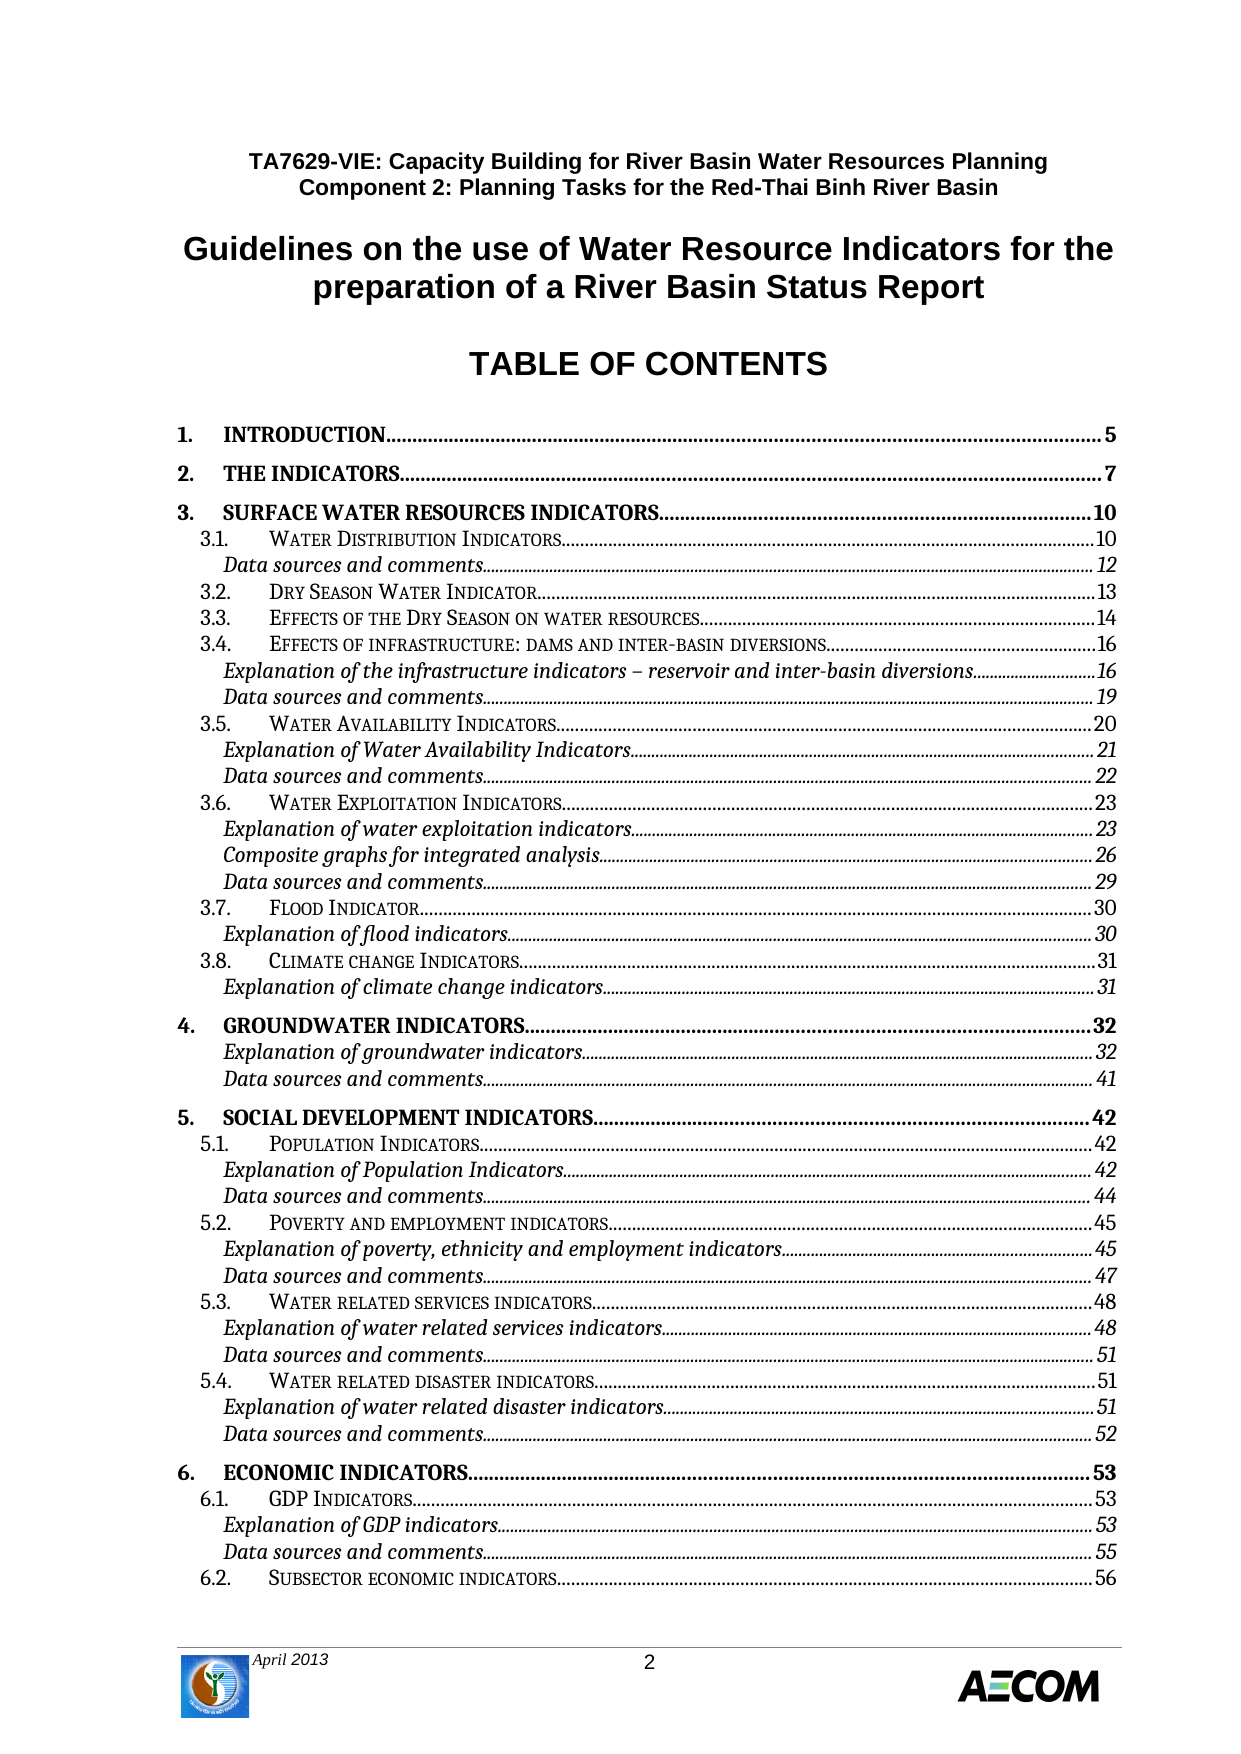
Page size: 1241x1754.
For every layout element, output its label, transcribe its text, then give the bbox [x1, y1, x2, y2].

text TA7629-VIE: Capacity Building for River Basin Water Resources Planning [177, 148, 1120, 174]
text 3.6. Water Exploitation Indicators 23 [200, 789, 1122, 816]
picture [942, 1655, 1114, 1717]
text Data sources and comments 19 [223, 684, 1122, 710]
text 5.3. Water related services indicators 48 [200, 1289, 1122, 1315]
text Component 2: Planning Tasks for the Red-Thai Binh River Basin [177, 174, 1120, 200]
text Data sources and comments 12 [223, 552, 1122, 578]
text 3.3. Effects of the Dry Season on water resources 14 [200, 605, 1122, 631]
text 1. INTRODUCTION 5 [177, 422, 1122, 448]
text Data sources and comments 47 [223, 1262, 1122, 1289]
text TABLE OF CONTENTS [177, 344, 1120, 383]
text 3.1. Water Distribution Indicators 10 [200, 526, 1122, 552]
text 3. SURFACE WATER RESOURCES INDICATORS 10 [177, 499, 1122, 526]
text 6. Economic Indicators 53 [177, 1459, 1122, 1486]
text 5. Social Development Indicators 42 [177, 1104, 1122, 1131]
text 6.1. GDP Indicators 53 [200, 1486, 1122, 1512]
picture [181, 1655, 250, 1718]
text Guidelines on the use of Water Resource Indicators for the preparation of a River Basin Status Report [177, 229, 1120, 306]
text 3.2. Dry Season Water Indicator 13 [200, 578, 1122, 605]
text Explanation of Water Availability Indicators 21 [223, 737, 1122, 763]
text 6.2. Subsector economic indicators 56 [200, 1565, 1122, 1591]
text Data sources and comments 41 [223, 1065, 1122, 1092]
text 3.4. Effects of infrastructure: dams and inter-basin diversions 16 [200, 631, 1122, 658]
text Explanation of flood indicators 30 [223, 921, 1122, 947]
text Explanation of Population Indicators 42 [223, 1157, 1122, 1183]
text 5.4. Water related disaster indicators 51 [200, 1368, 1122, 1394]
text Explanation of GDP indicators 53 [223, 1512, 1122, 1538]
text Data sources and comments 29 [223, 868, 1122, 895]
text Data sources and comments 55 [223, 1538, 1122, 1565]
text Data sources and comments 44 [223, 1183, 1122, 1210]
text 2. The Indicators 7 [177, 461, 1122, 487]
text Data sources and comments 51 [223, 1341, 1122, 1368]
text Data sources and comments 22 [223, 763, 1122, 789]
text 5.2. Poverty and employment indicators 45 [200, 1210, 1122, 1236]
text Explanation of water related services indicators 48 [223, 1315, 1122, 1341]
text Explanation of the infrastructure indicators – reservoir and inter-basin diversions 16 [223, 658, 1122, 684]
text 3.7. Flood Indicator 30 [200, 895, 1122, 921]
text Explanation of water exploitation indicators 23 [223, 816, 1122, 842]
text Explanation of climate change indicators 31 [223, 974, 1122, 1000]
text Explanation of groundwater indicators 32 [223, 1039, 1122, 1065]
text Explanation of water related disaster indicators 51 [223, 1394, 1122, 1421]
text Explanation of poverty, ethnicity and employment indicators 45 [223, 1236, 1122, 1262]
text 3.5. Water Availability Indicators 20 [200, 710, 1122, 737]
text 5.1. Population Indicators 42 [200, 1131, 1122, 1157]
text 3.8. Climate change Indicators 31 [200, 947, 1122, 974]
text Composite graphs for integrated analysis 26 [223, 842, 1122, 868]
text 4. Groundwater Indicators 32 [177, 1013, 1122, 1039]
text Data sources and comments 52 [223, 1421, 1122, 1447]
